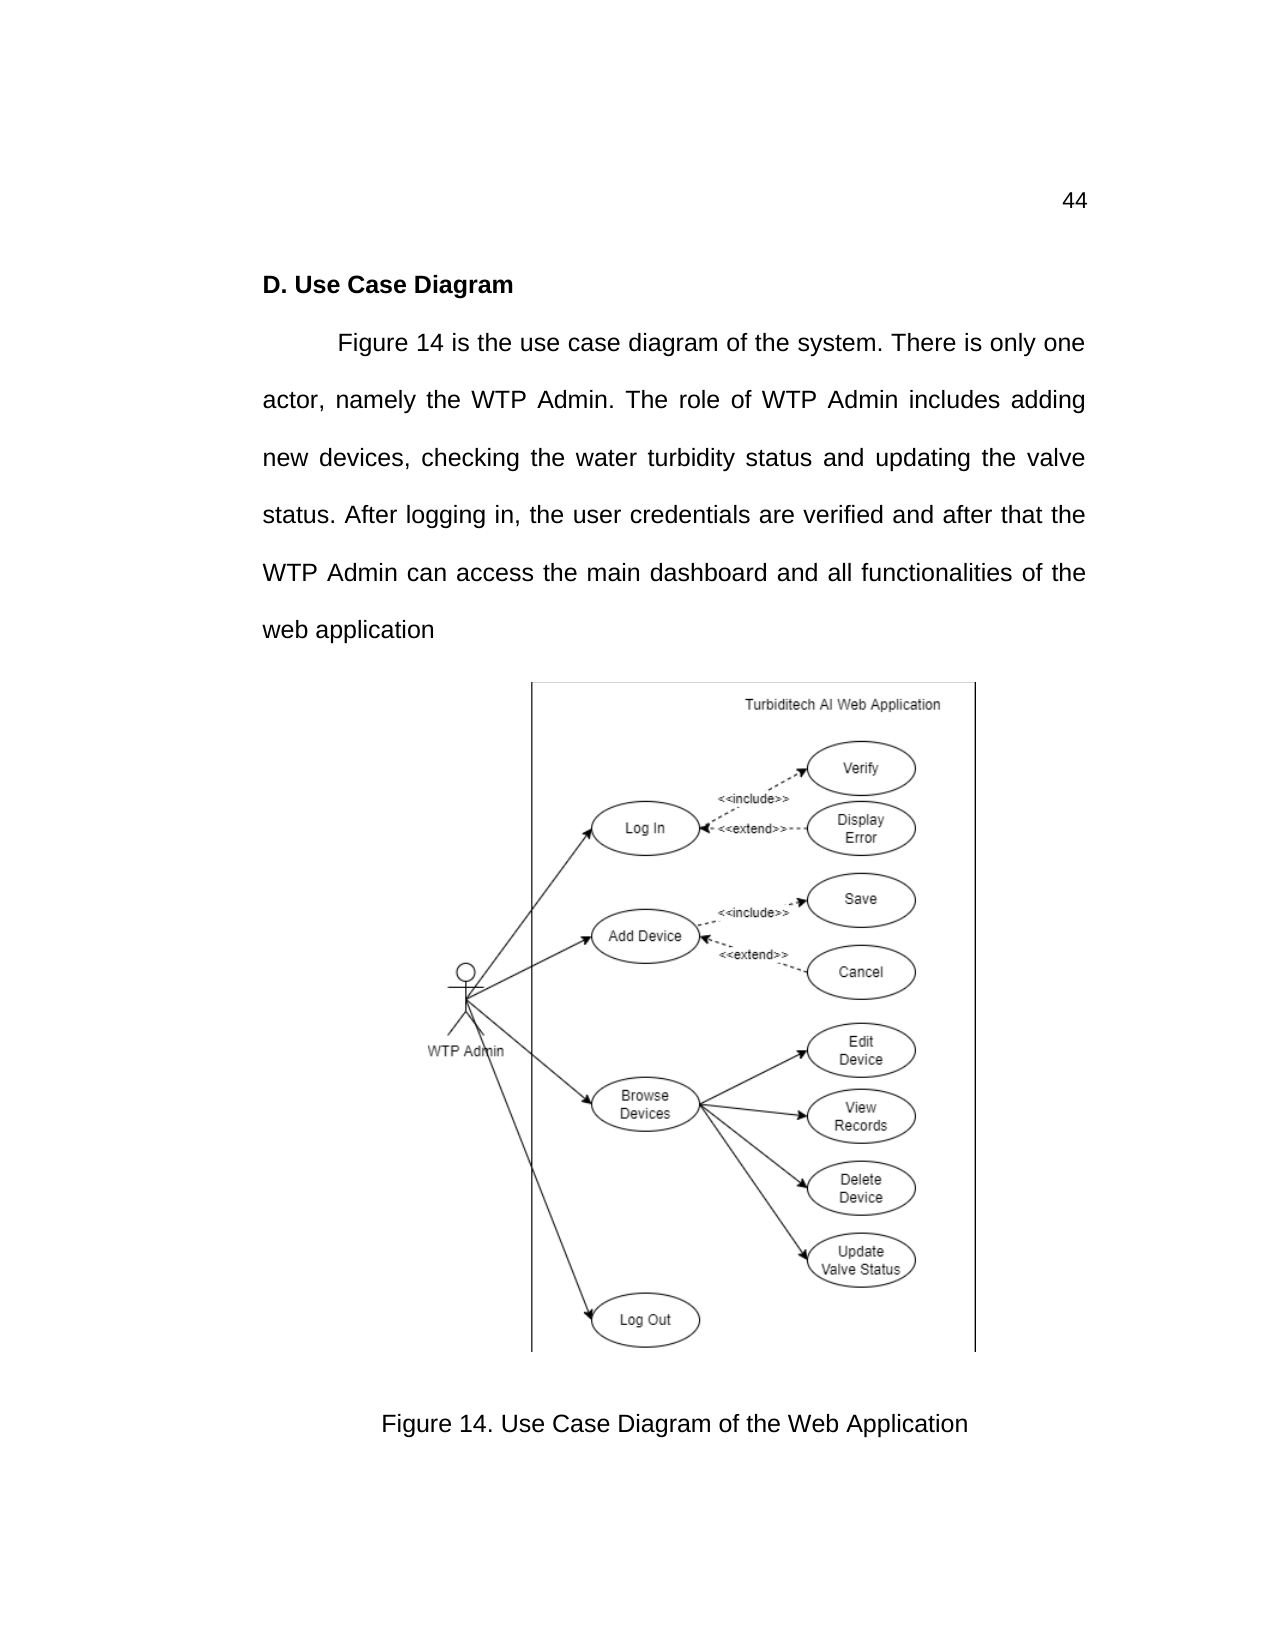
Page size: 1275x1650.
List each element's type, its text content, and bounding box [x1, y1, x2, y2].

text Figure 14 is the use case diagram of the system. There is only one actor, namely the WTP Admin. The role of WTP Admin includes adding new devices, checking the water turbidity status and updating the valve status. After logging in, the user credentials are verified and after that the WTP Admin can access the main dashboard and all functionalities of the web application [262, 327, 1087, 644]
text D. Use Case Diagram [262, 270, 1087, 299]
picture [427, 682, 976, 1352]
